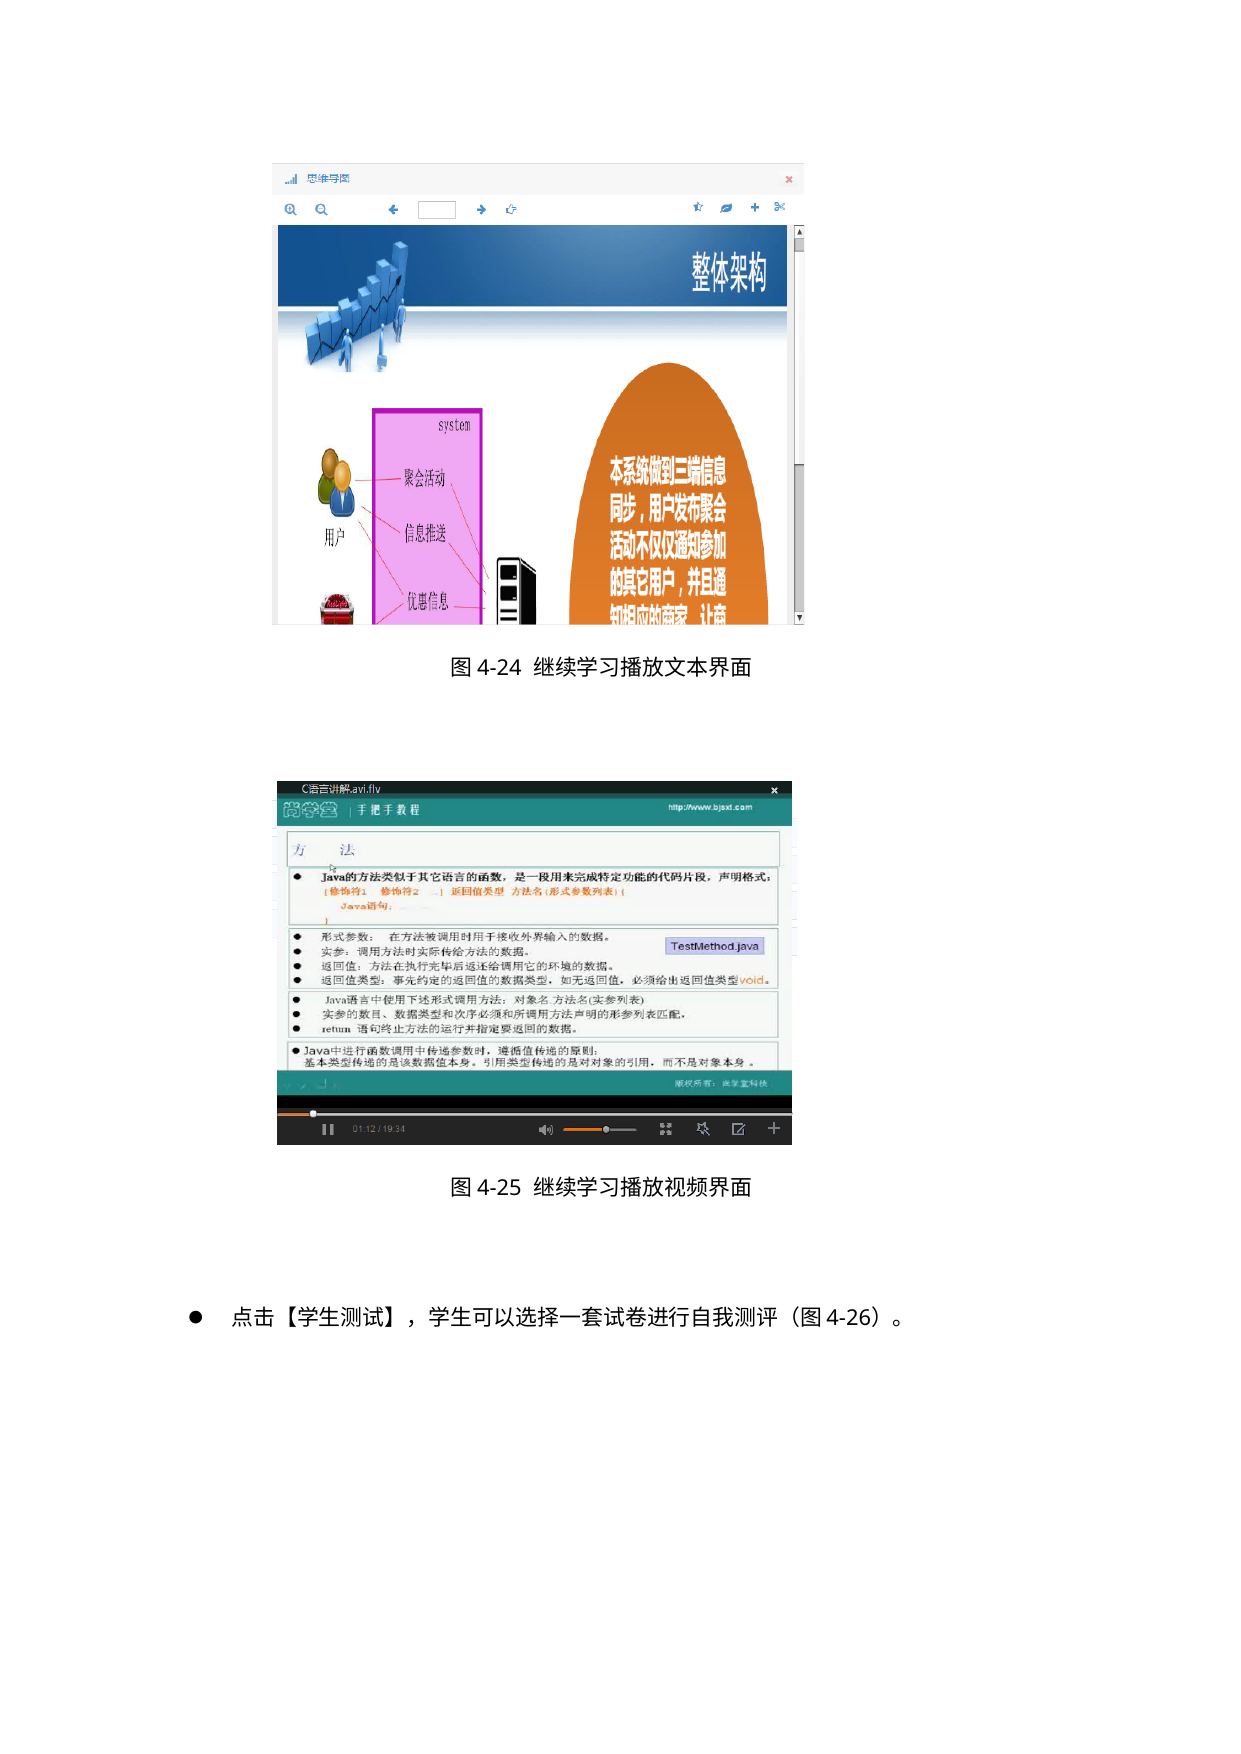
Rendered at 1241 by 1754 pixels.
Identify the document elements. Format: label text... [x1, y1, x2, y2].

list 点击【学生测试】，学生可以选择一套试卷进行自我测评（图4-26）。 [187, 1299, 1053, 1332]
picture [271, 779, 797, 1145]
list 图 4-24 继续学习播放文本界面 [406, 649, 1053, 682]
picture [271, 162, 805, 638]
list 图 4-25 继续学习播放视频界面 [406, 1169, 1053, 1202]
